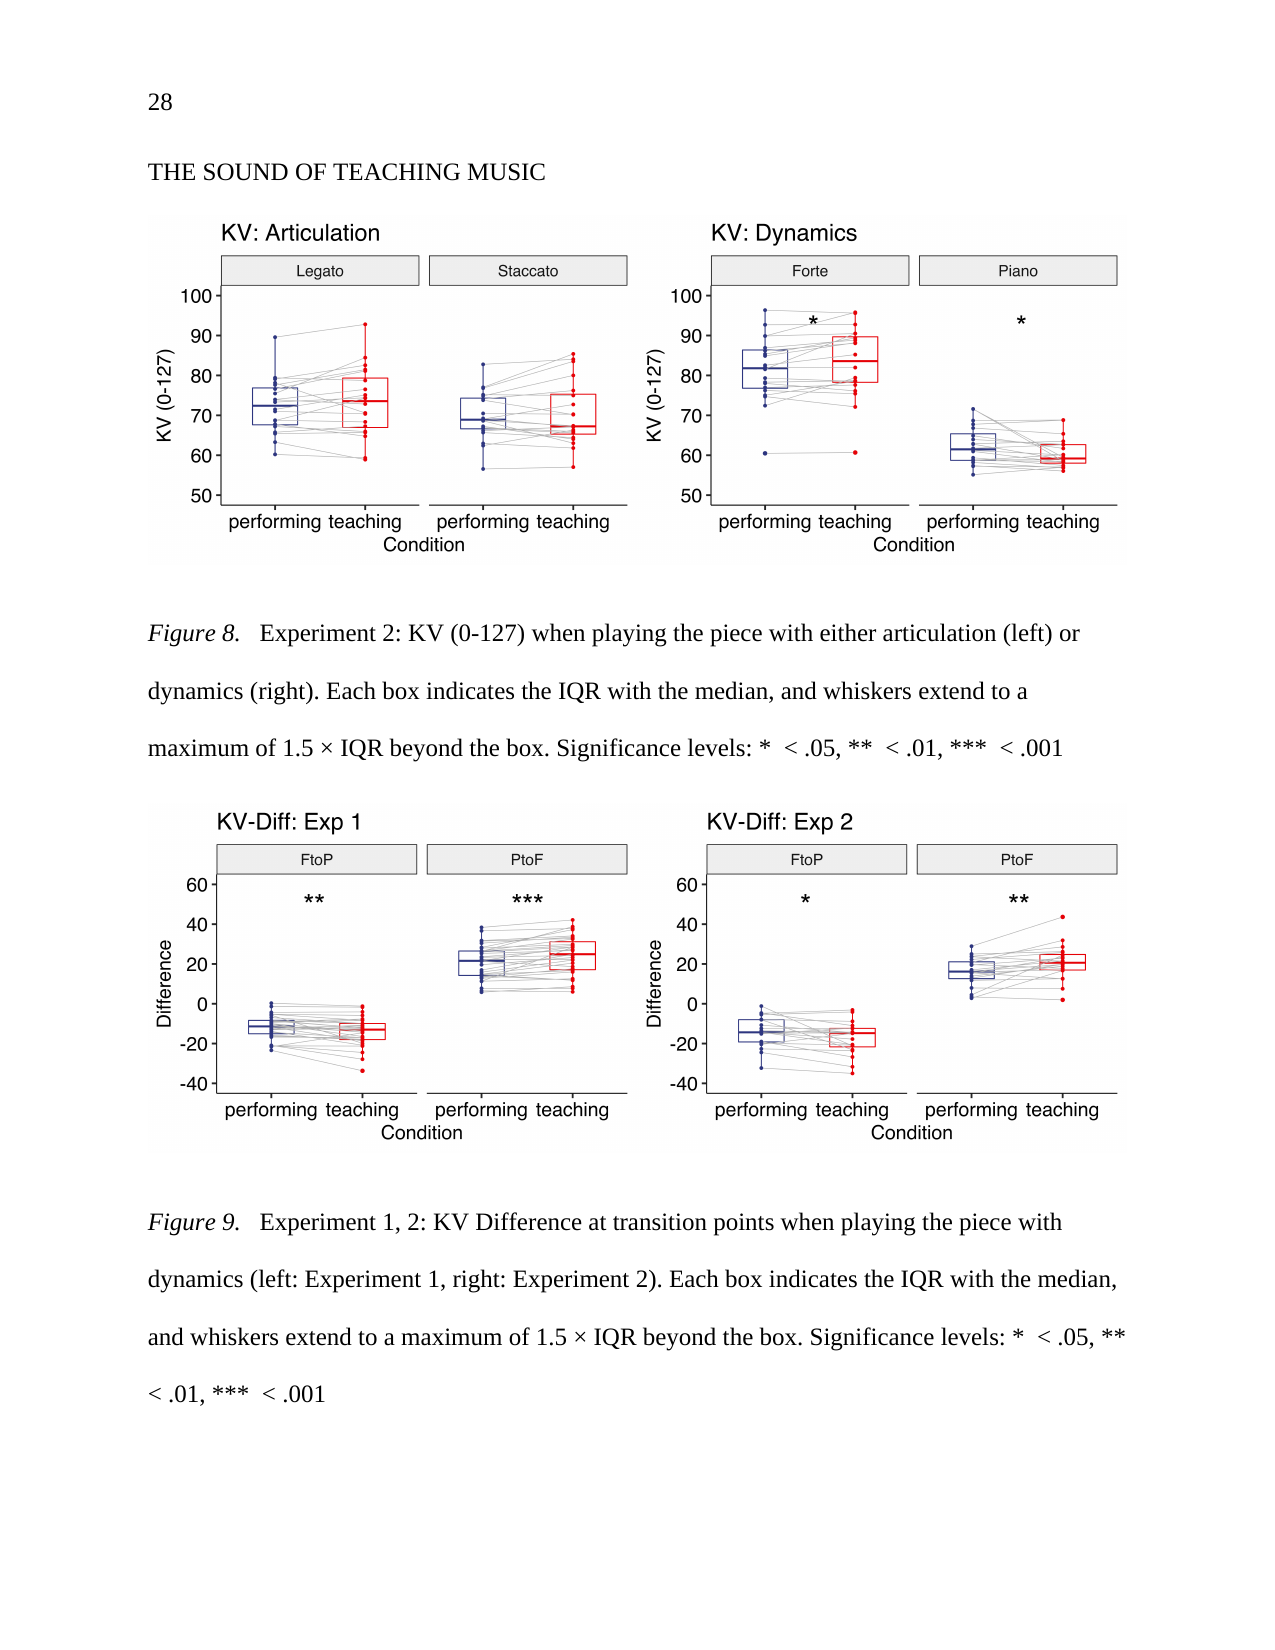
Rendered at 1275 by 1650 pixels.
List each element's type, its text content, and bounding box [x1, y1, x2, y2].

picture [147, 215, 1127, 565]
text Figure 8. Experiment 2: KV (0-127) when playing the piece with either articulation (left) or dynamics (right). Each box indicates the IQR with the median, and whiskers extend to a maximum of 1.5 × IQR beyond the box. Significance levels: * < .05, ** < .01, *** < .001 [148, 618, 1127, 762]
picture [147, 803, 1127, 1153]
text Figure 9. Experiment 1, 2: KV Difference at transition points when playing the piece with dynamics (left: Experiment 1, right: Experiment 2). Each box indicates the IQR with the median, and whiskers extend to a maximum of 1.5 × IQR beyond the box. Significance levels: * < .05, ** < .01, *** < .001 [148, 1207, 1127, 1408]
